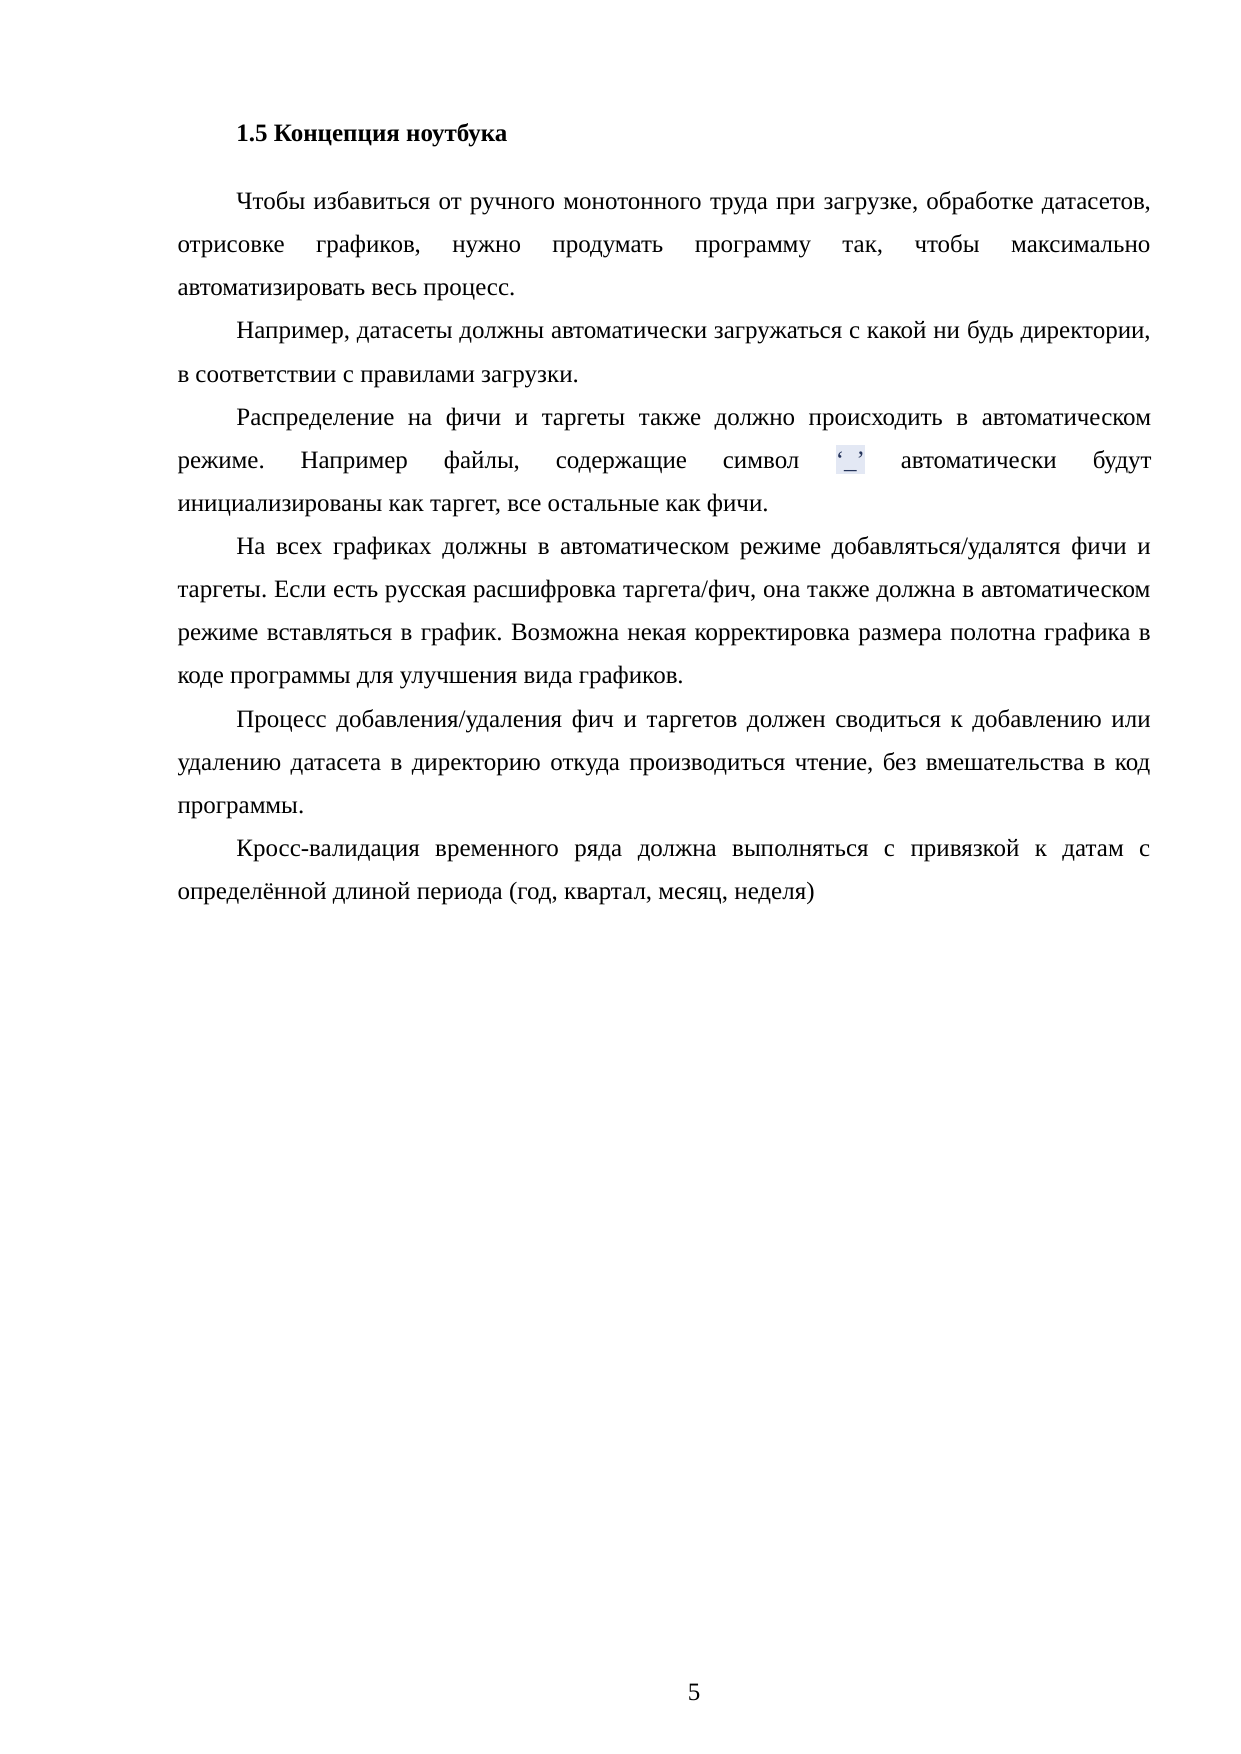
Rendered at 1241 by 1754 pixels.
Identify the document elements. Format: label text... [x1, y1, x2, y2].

text Кросс-валидация временного ряда должна выполняться с привязкой к датам с определённой длиной периода (год, квартал, месяц, неделя) [177, 833, 1152, 905]
text Чтобы избавиться от ручного монотонного труда при загрузке, обработке датасетов, отрисовке графиков, нужно продумать программу так, чтобы максимально автоматизировать весь процесс. [177, 186, 1152, 301]
text На всех графиках должны в автоматическом режиме добавляться/удалятся фичи и таргеты. Если есть русская расшифровка таргета/фич, она также должна в автоматическом режиме вставляться в график. Возможна некая корректировка размера полотна графика в коде программы для улучшения вида графиков. [177, 531, 1152, 689]
text Процесс добавления/удаления фич и таргетов должен сводиться к добавлению или удалению датасета в директорию откуда производиться чтение, без вмешательства в код программы. [177, 704, 1152, 819]
text Распределение на фичи и таргеты также должно происходить в автоматическом режиме. Например файлы, содержащие символ ‘_’ автоматически будут инициализированы как таргет, все остальные как фичи. [177, 402, 1152, 517]
text Например, датасеты должны автоматически загружаться с какой ни будь директории, в соответствии с правилами загрузки. [177, 316, 1152, 387]
text Концепция ноутбука [236, 118, 1152, 147]
